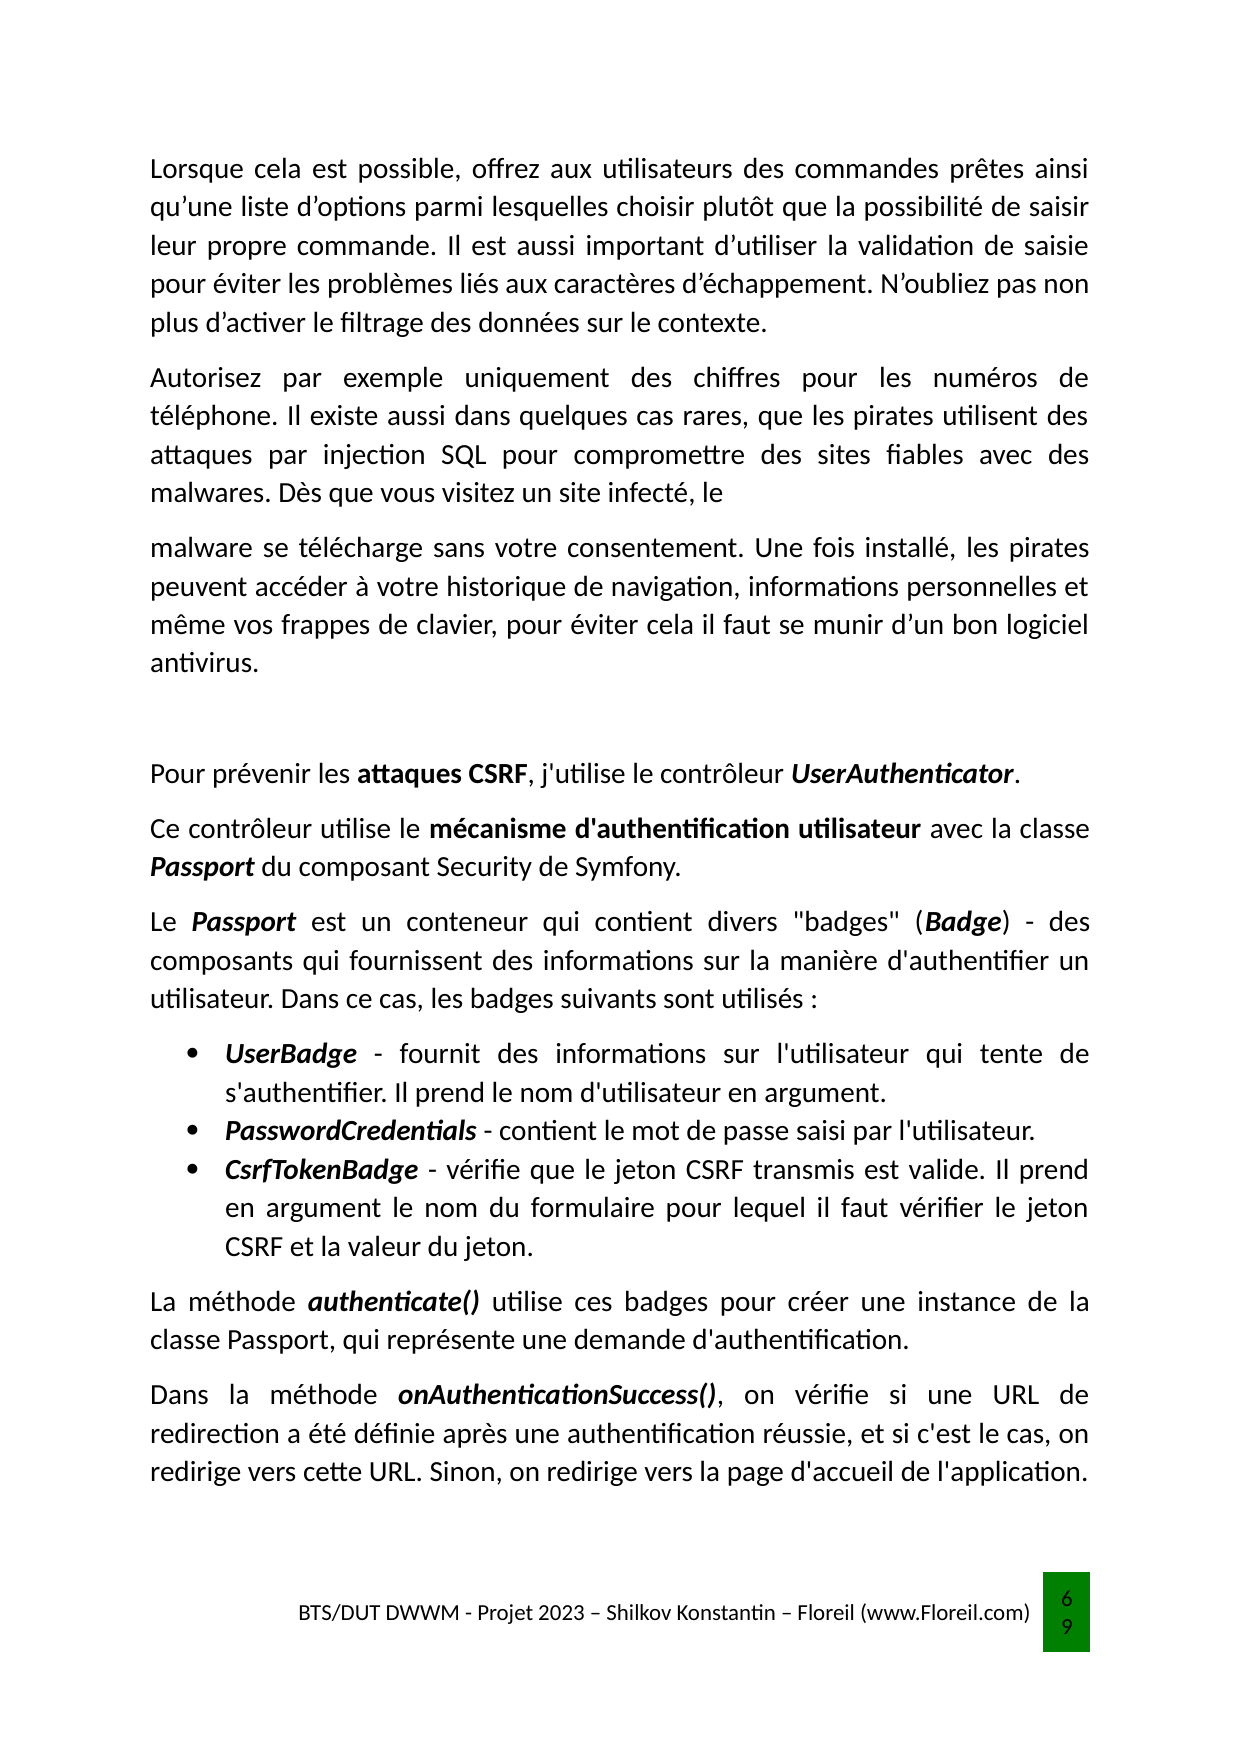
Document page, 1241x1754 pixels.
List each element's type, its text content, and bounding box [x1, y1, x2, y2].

text Dans la méthode onAuthenticationSuccess(), on vérifie si une URL de redirection a été définie après une authentification réussie, et si c'est le cas, on redirige vers cette URL. Sinon, on redirige vers la page d'accueil de l'application. [150, 1376, 1090, 1489]
text Autorisez par exemple uniquement des chiffres pour les numéros de téléphone. Il existe aussi dans quelques cas rares, que les pirates utilisent des attaques par injection SQL pour compromettre des sites fiables avec des malwares. Dès que vous visitez un site infecté, le [150, 359, 1090, 510]
list CsrfTokenBadge - vérifie que le jeton CSRF transmis est valide. Il prend en argument le nom du formulaire pour lequel il faut vérifier le jeton CSRF et la valeur du jeton. [187, 1151, 1090, 1263]
list PasswordCredentials - contient le mot de passe saisi par l'utilisateur. [187, 1112, 1090, 1148]
text Le Passport est un conteneur qui contient divers "badges" (Badge) - des composants qui fournissent des informations sur la manière d'authentifier un utilisateur. Dans ce cas, les badges suivants sont utilisés : [150, 903, 1090, 1016]
text malware se télécharge sans votre consentement. Une fois installé, les pirates peuvent accéder à votre historique de navigation, informations personnelles et même vos frappes de clavier, pour éviter cela il faut se munir d’un bon logiciel antivirus. [150, 529, 1090, 680]
text La méthode authenticate() utilise ces badges pour créer une instance de la classe Passport, qui représente une demande d'authentification. [150, 1283, 1090, 1357]
text Ce contrôleur utilise le mécanisme d'authentification utilisateur avec la classe Passport du composant Security de Symfony. [150, 810, 1090, 884]
list UserBadge - fournit des informations sur l'utilisateur qui tente de s'authentifier. Il prend le nom d'utilisateur en argument. [187, 1035, 1090, 1109]
text Pour prévenir les attaques CSRF, j'utilise le contrôleur UserAuthenticator. [150, 755, 1090, 790]
text Lorsque cela est possible, offrez aux utilisateurs des commandes prêtes ainsi qu’une liste d’options parmi lesquelles choisir plutôt que la possibilité de saisir leur propre commande. Il est aussi important d’utiliser la validation de saisie pour éviter les problèmes liés aux caractères d’échappement. N’oubliez pas non plus d’activer le filtrage des données sur le contexte. [150, 150, 1090, 339]
